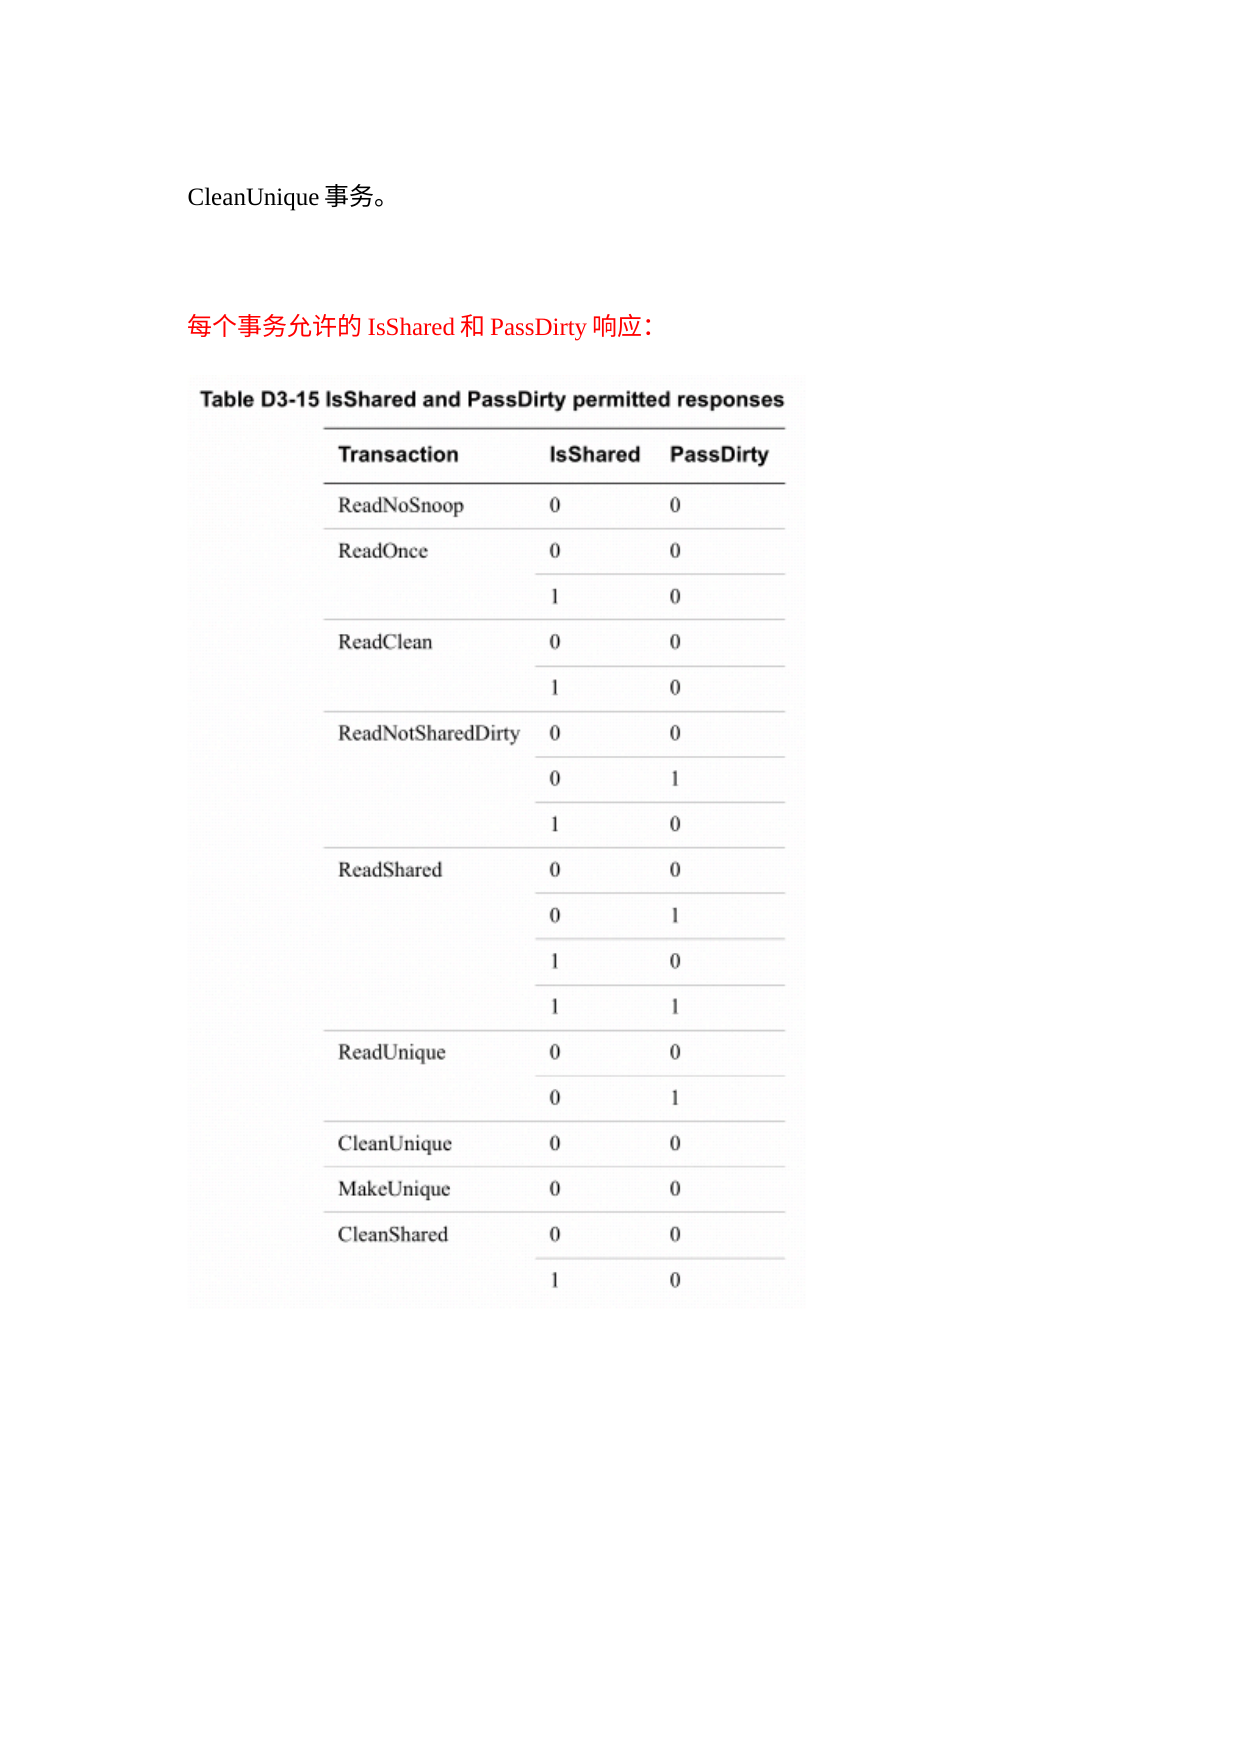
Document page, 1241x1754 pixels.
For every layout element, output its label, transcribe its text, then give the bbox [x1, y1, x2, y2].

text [187, 162, 1053, 227]
picture [187, 375, 807, 1310]
text 每个事务允许的IsShared和PassDirty响应： [187, 292, 1053, 357]
